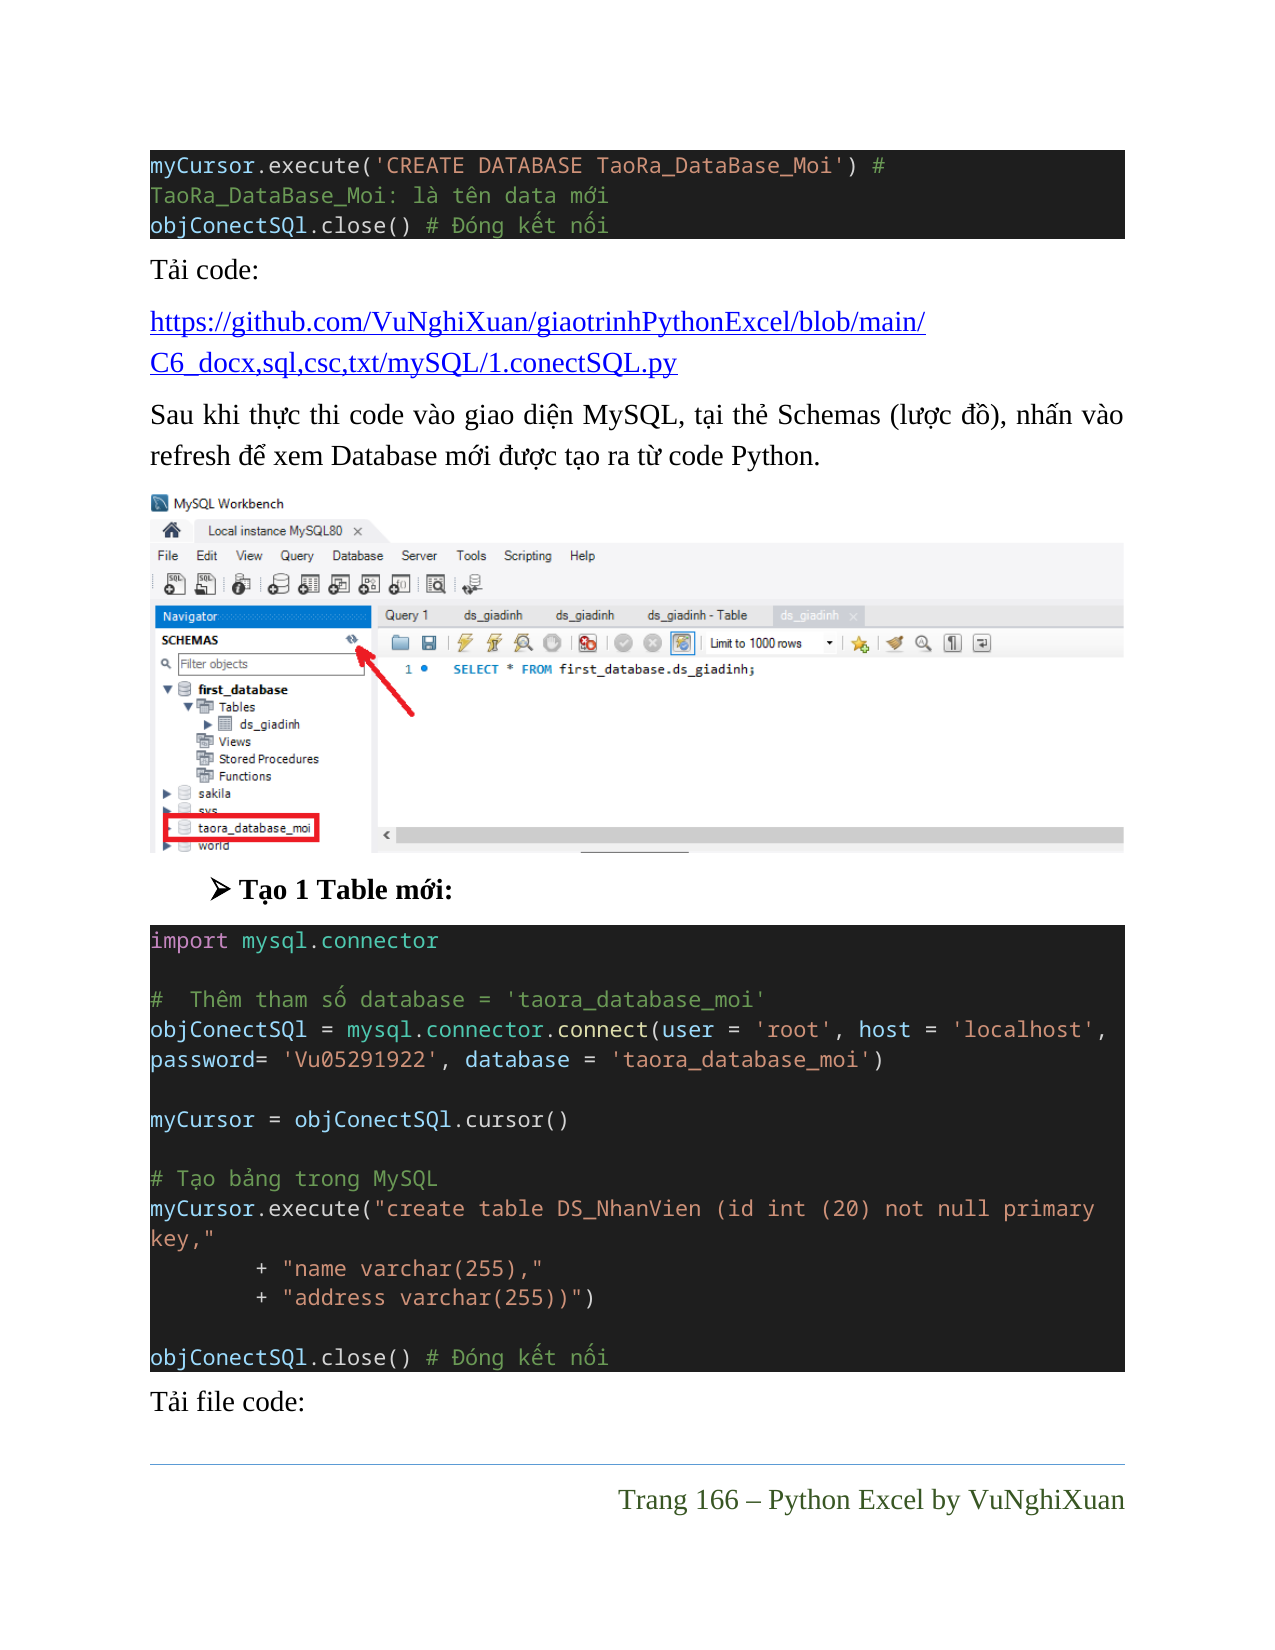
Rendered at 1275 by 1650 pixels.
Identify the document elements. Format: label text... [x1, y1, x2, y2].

text Tải code: [150, 252, 1125, 285]
text Sau khi thực thi code vào giao diện MySQL, tại thẻ Schemas (lược đồ), nhấn vào refresh để xem Database mới được tạo ra từ code Python. [150, 397, 1125, 471]
text myCursor.execute("create table DS_NhanVien (id int (20) not null primary key," [150, 1193, 1125, 1252]
text import mysql.connector [150, 925, 1125, 954]
text objConectSQl.close() # Đóng kết nối [150, 209, 1125, 239]
text objConectSQl = mysql.connector.connect(user = 'root', host = 'localhost', password= 'Vu05291922', database = 'taora_database_moi') [150, 1014, 1125, 1074]
text myCursor.execute('CREATE DATABASE TaoRa_DataBase_Moi') # TaoRa_DataBase_Moi: là tên data mới [150, 150, 1125, 209]
text + "address varchar(255))") [150, 1282, 1125, 1312]
text objConectSQl.close() # Đóng kết nối [150, 1342, 1125, 1372]
text Tải file code: [150, 1384, 1125, 1418]
text # Thêm tham số database = 'taora_database_moi' [150, 984, 1125, 1014]
text https://github.com/VuNghiXuan/giaotrinhPythonExcel/blob/main/C6_docx,sql,csc,txt/mySQL/1.conectSQL.py [150, 304, 1125, 378]
text # Tạo bảng trong MySQL [150, 1163, 1125, 1193]
text + "name varchar(255)," [150, 1252, 1125, 1282]
picture [150, 490, 1124, 853]
text myCursor = objConectSQl.cursor() [150, 1103, 1125, 1133]
list Tạo 1 Table mới: [150, 872, 1125, 906]
